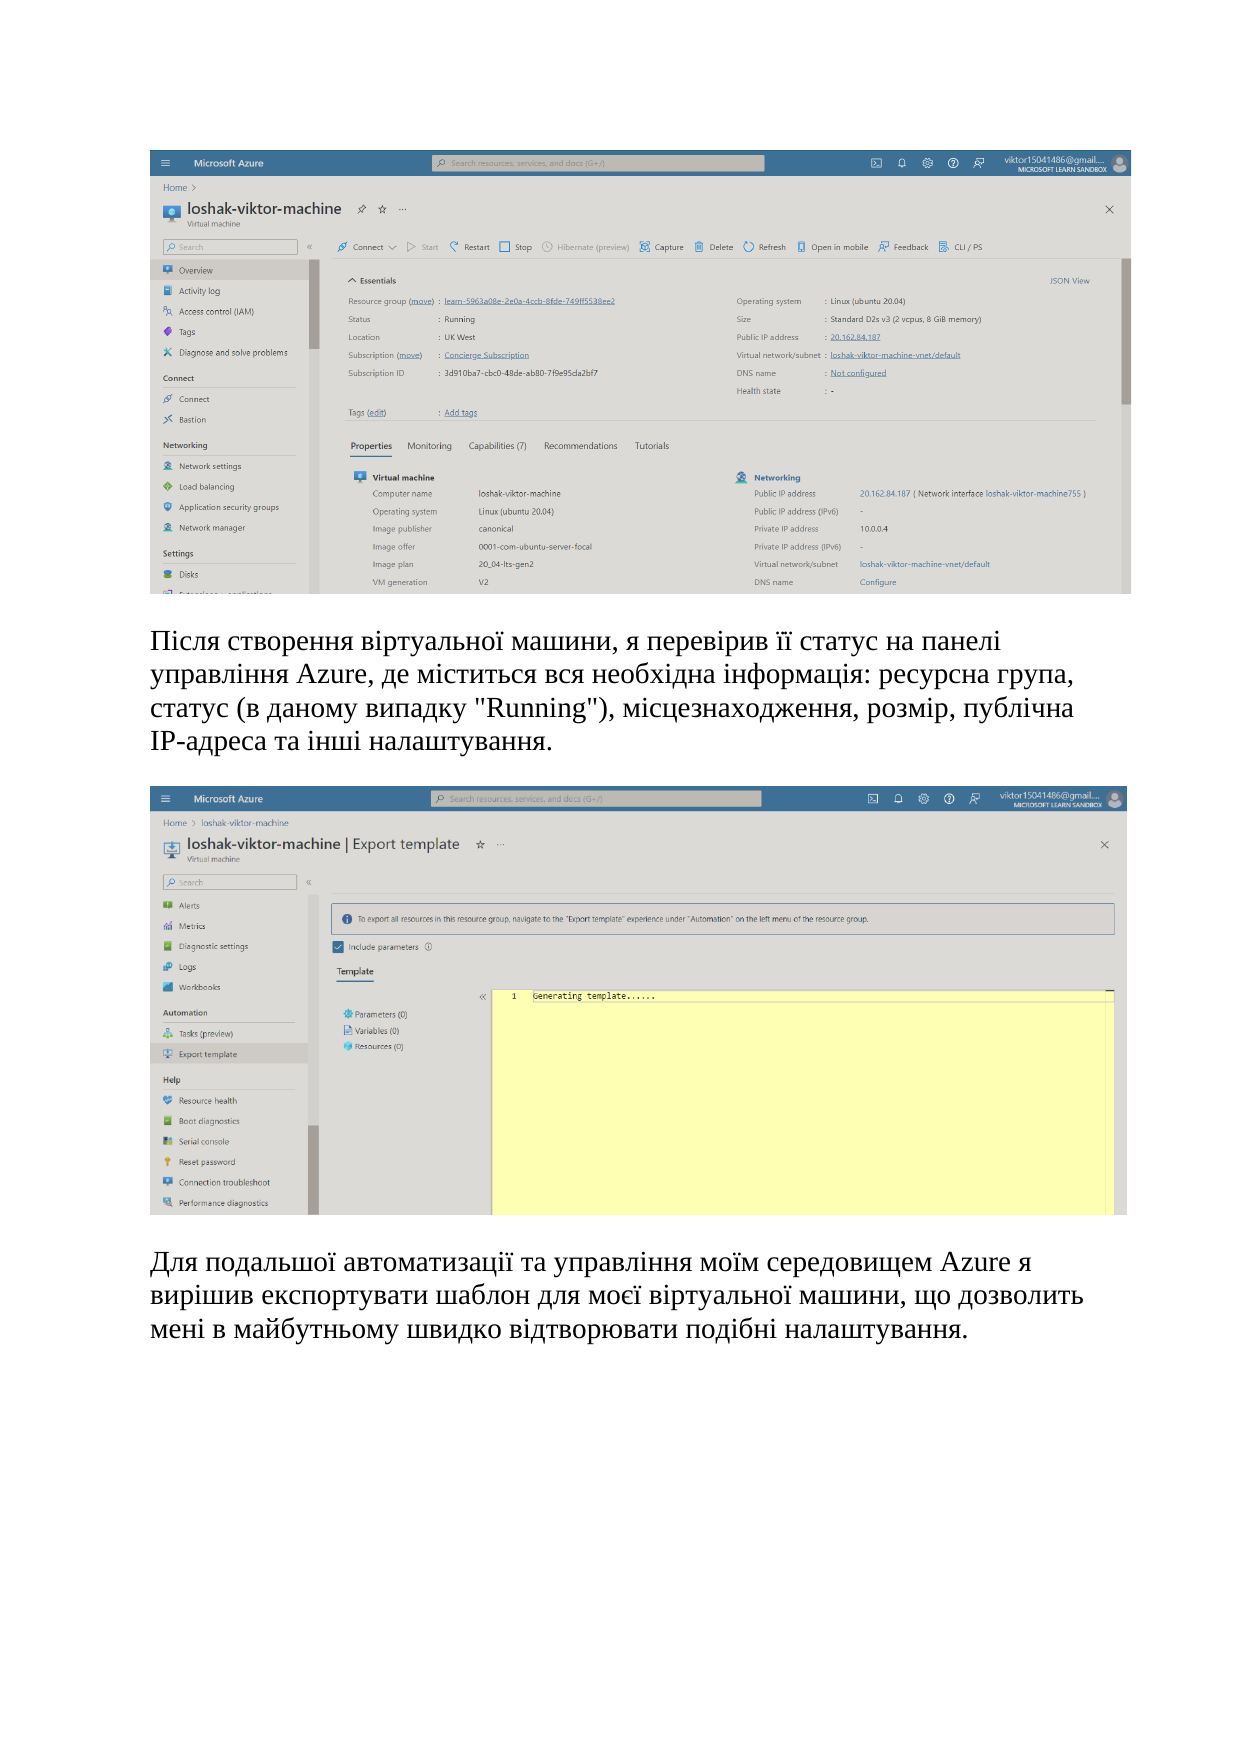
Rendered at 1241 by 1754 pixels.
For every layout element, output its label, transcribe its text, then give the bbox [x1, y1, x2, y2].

text Після створення віртуальної машини, я перевірив її статус на панелі управління Azure, де міститься вся необхідна інформація: ресурсна група, статус (в даному випадку "Running"), місцезнаходження, розмір, публічна IP-адреса та інші налаштування. [150, 623, 1090, 757]
picture [150, 150, 1132, 594]
picture [150, 786, 1127, 1215]
text Для подальшої автоматизації та управління моїм середовищем Azure я вирішив експортувати шаблон для моєї віртуальної машини, що дозволить мені в майбутньому швидко відтворювати подібні налаштування. [150, 1244, 1090, 1344]
